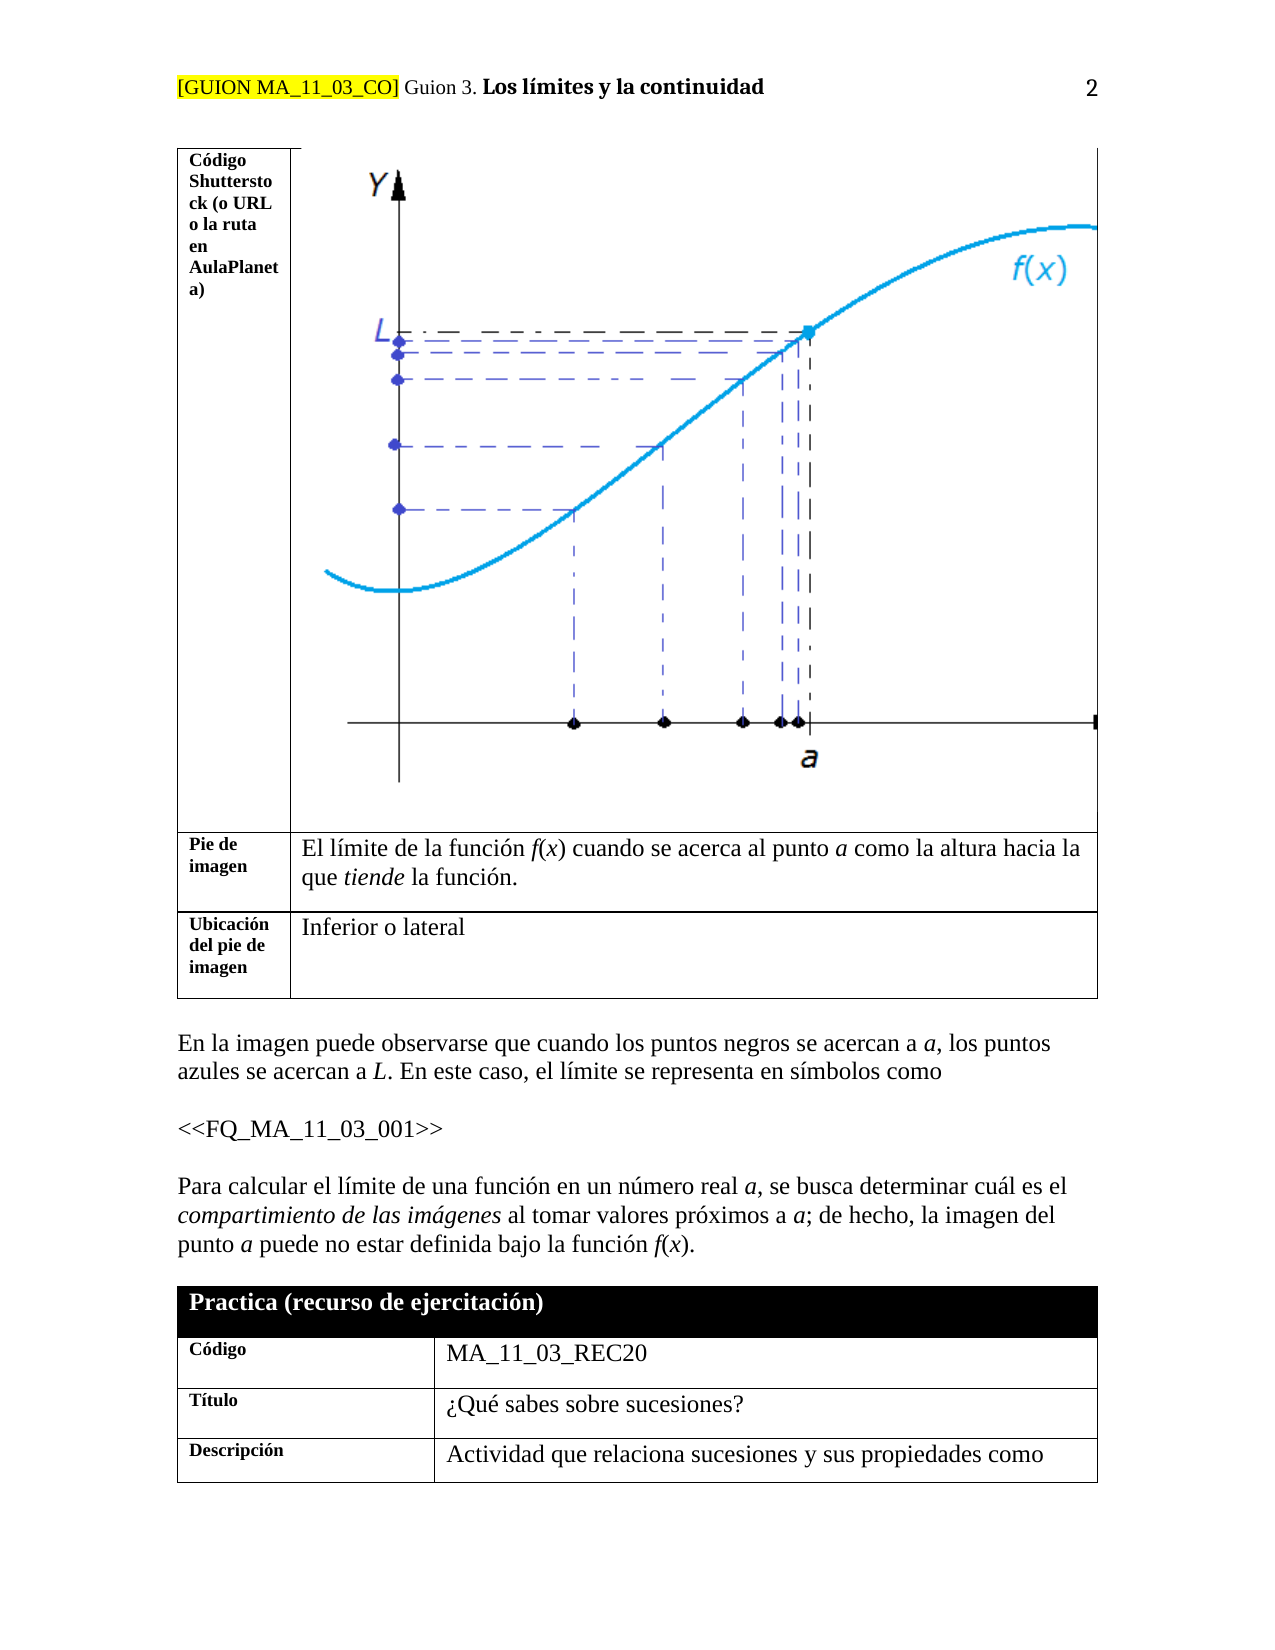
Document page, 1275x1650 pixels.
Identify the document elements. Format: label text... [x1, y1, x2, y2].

table_cell MA_11_03_REC20 [435, 1338, 1097, 1388]
table_cell Inferior o lateral [291, 913, 1097, 998]
table_cell Código [178, 1338, 434, 1388]
table_cell El límite de la función f(x) cuando se acerca al punto a como la altura hacia la que tiende la función. [291, 833, 1097, 911]
table_cell Código Shutterstock (o URL o la ruta en AulaPlaneta) [178, 149, 290, 832]
table_header Practica (recurso de ejercitación) [178, 1288, 1097, 1337]
table_cell Ubicación del pie de imagen [178, 913, 290, 998]
table_cell Pie de imagen [178, 833, 290, 911]
table_cell ¿Qué sabes sobre sucesiones? [435, 1389, 1097, 1438]
text Para calcular el límite de una función en un número real a, se busca determinar cuál es el compartimiento de las imágenes al tomar valores próximos a a; de hecho, la imagen del punto a puede no estar definida bajo la función f(x). [177, 1171, 1098, 1258]
table_cell Descripción [178, 1439, 434, 1482]
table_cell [435, 1439, 1097, 1482]
table_cell [291, 149, 1097, 832]
table_cell Título [178, 1389, 434, 1438]
picture [301, 148, 1098, 812]
text En la imagen puede observarse que cuando los puntos negros se acercan a a, los puntos azules se acercan a L. En este caso, el límite se representa en símbolos como [177, 1028, 1098, 1085]
text <<FQ_MA_11_03_001>> [177, 1114, 1098, 1143]
